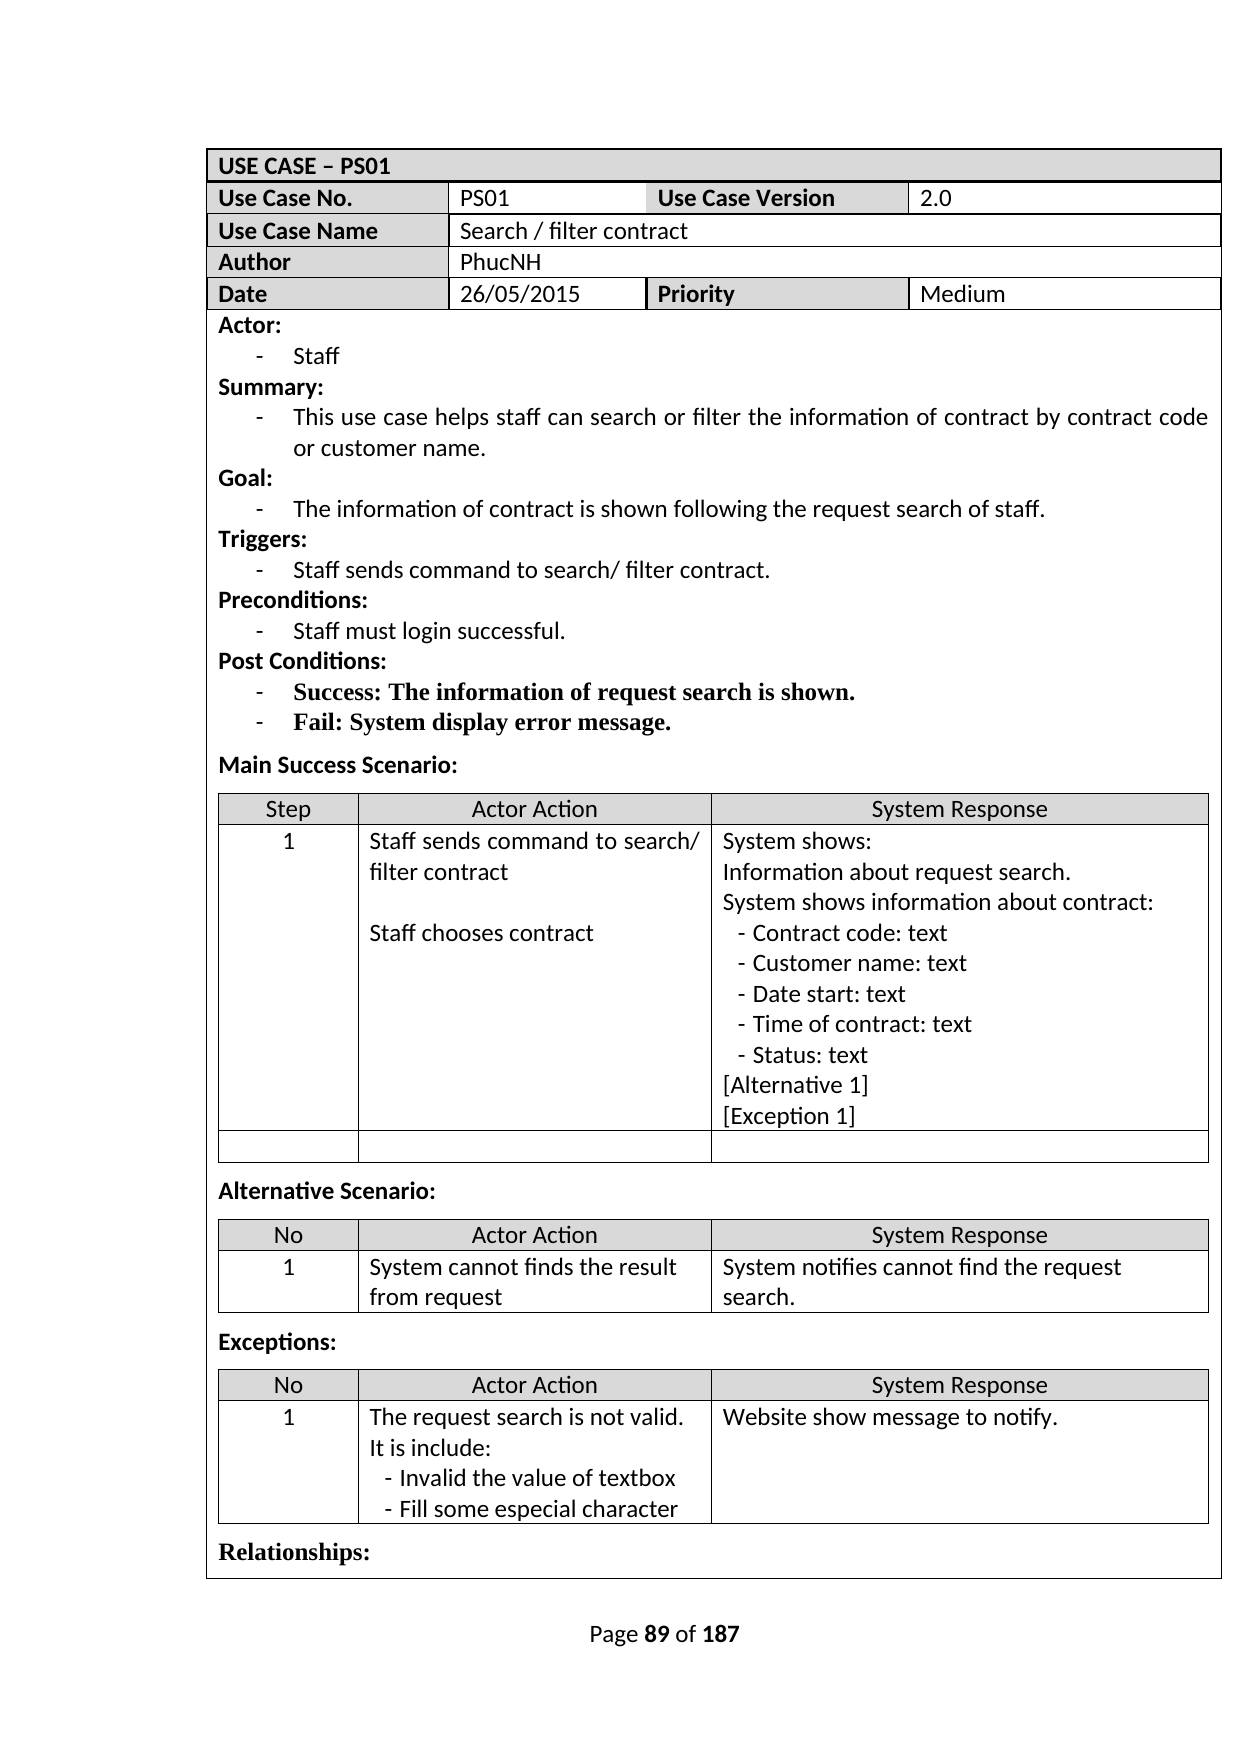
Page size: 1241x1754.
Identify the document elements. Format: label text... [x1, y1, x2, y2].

table_header USE CASE – PS01 [208, 150, 1220, 180]
table_cell 2.0 [909, 183, 1221, 213]
table_cell Use Case Version [646, 183, 908, 213]
table_cell Use Case No. [207, 183, 448, 213]
table_cell PhucNH [449, 247, 1221, 277]
table_cell Search / filter contract [450, 215, 1220, 246]
table_cell Date [208, 278, 448, 309]
table_cell PS01 [449, 183, 646, 213]
table_cell Author [207, 247, 448, 277]
table_cell 26/05/2015 [450, 278, 645, 309]
table_cell Medium [910, 278, 1220, 309]
table_cell Priority [648, 278, 908, 309]
table_cell Use Case Name [208, 214, 448, 246]
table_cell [207, 310, 1221, 1578]
